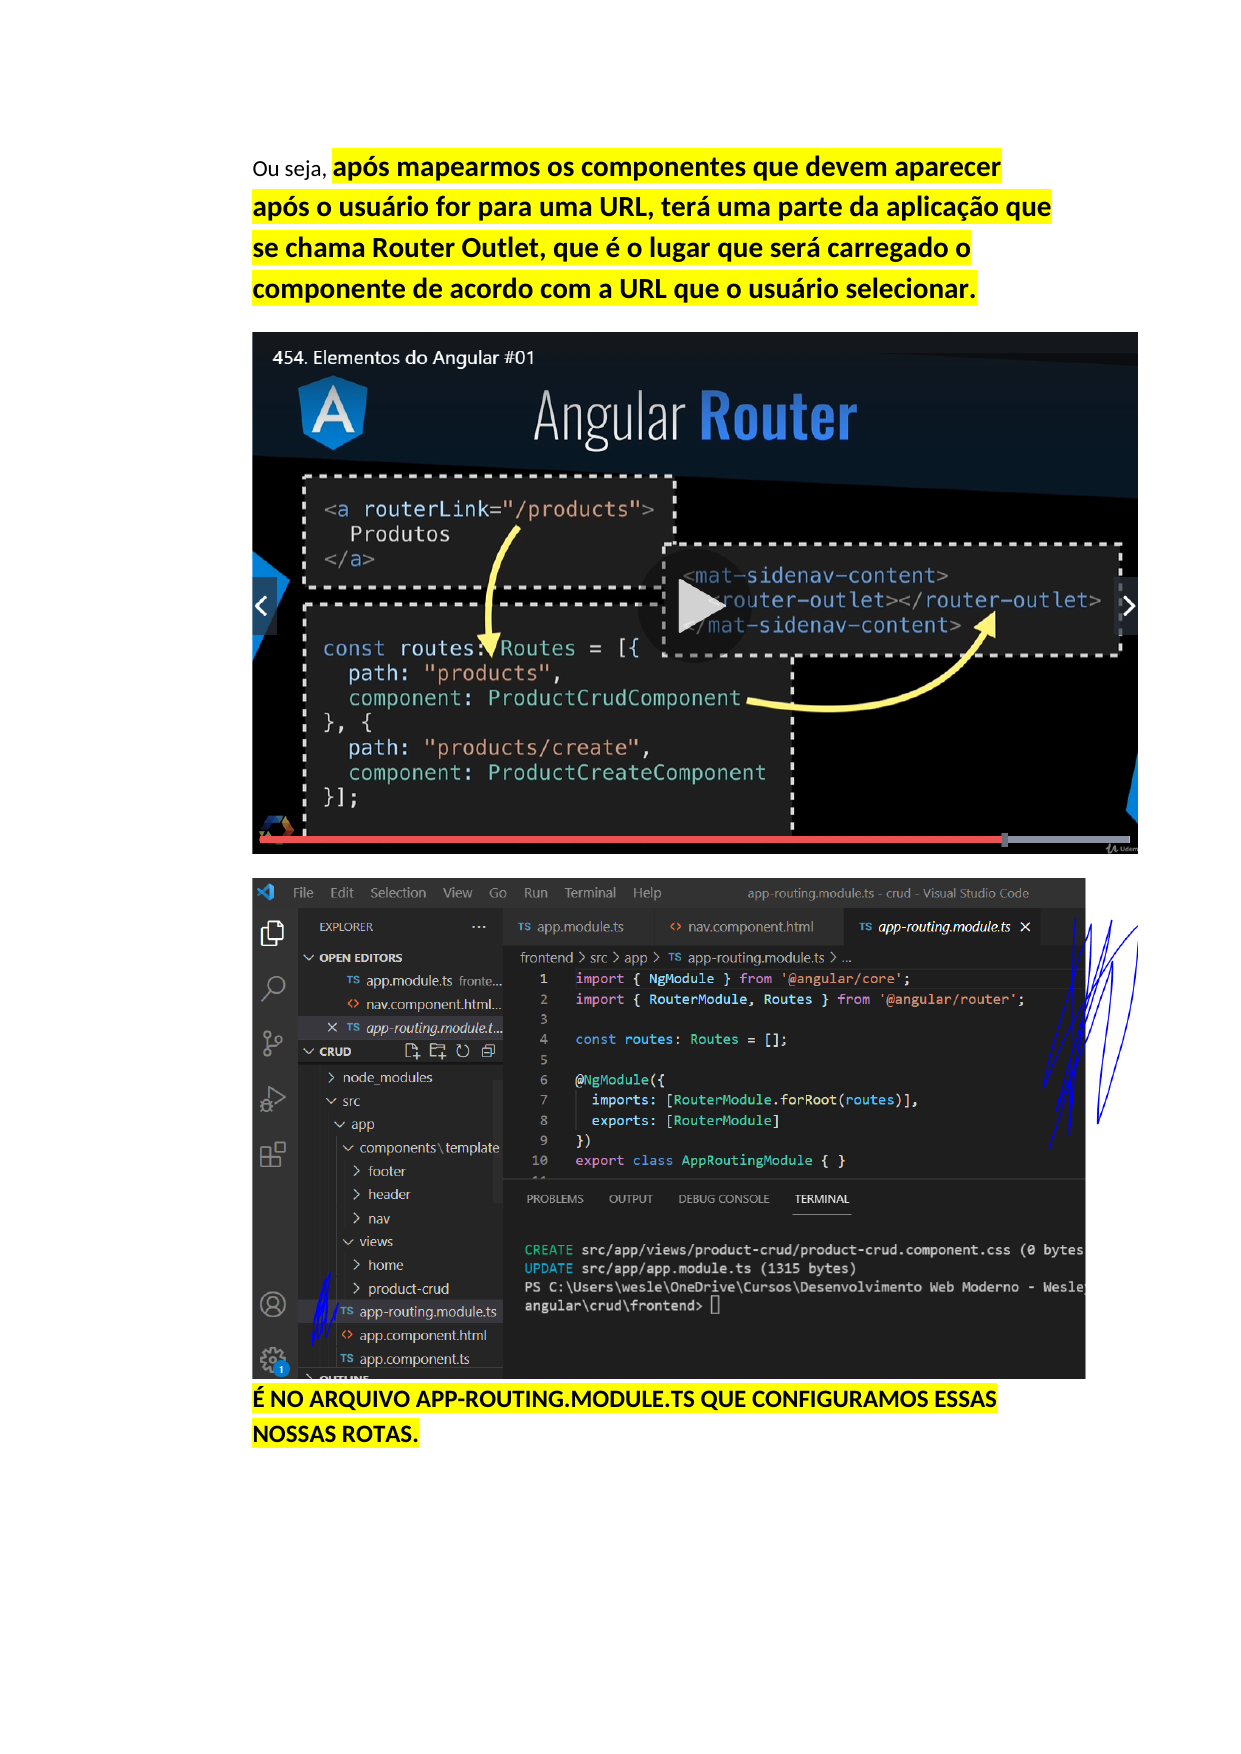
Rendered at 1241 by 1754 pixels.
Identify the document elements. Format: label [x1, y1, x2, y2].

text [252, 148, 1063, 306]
picture [252, 332, 1138, 854]
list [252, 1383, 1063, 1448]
picture [252, 878, 1138, 1379]
